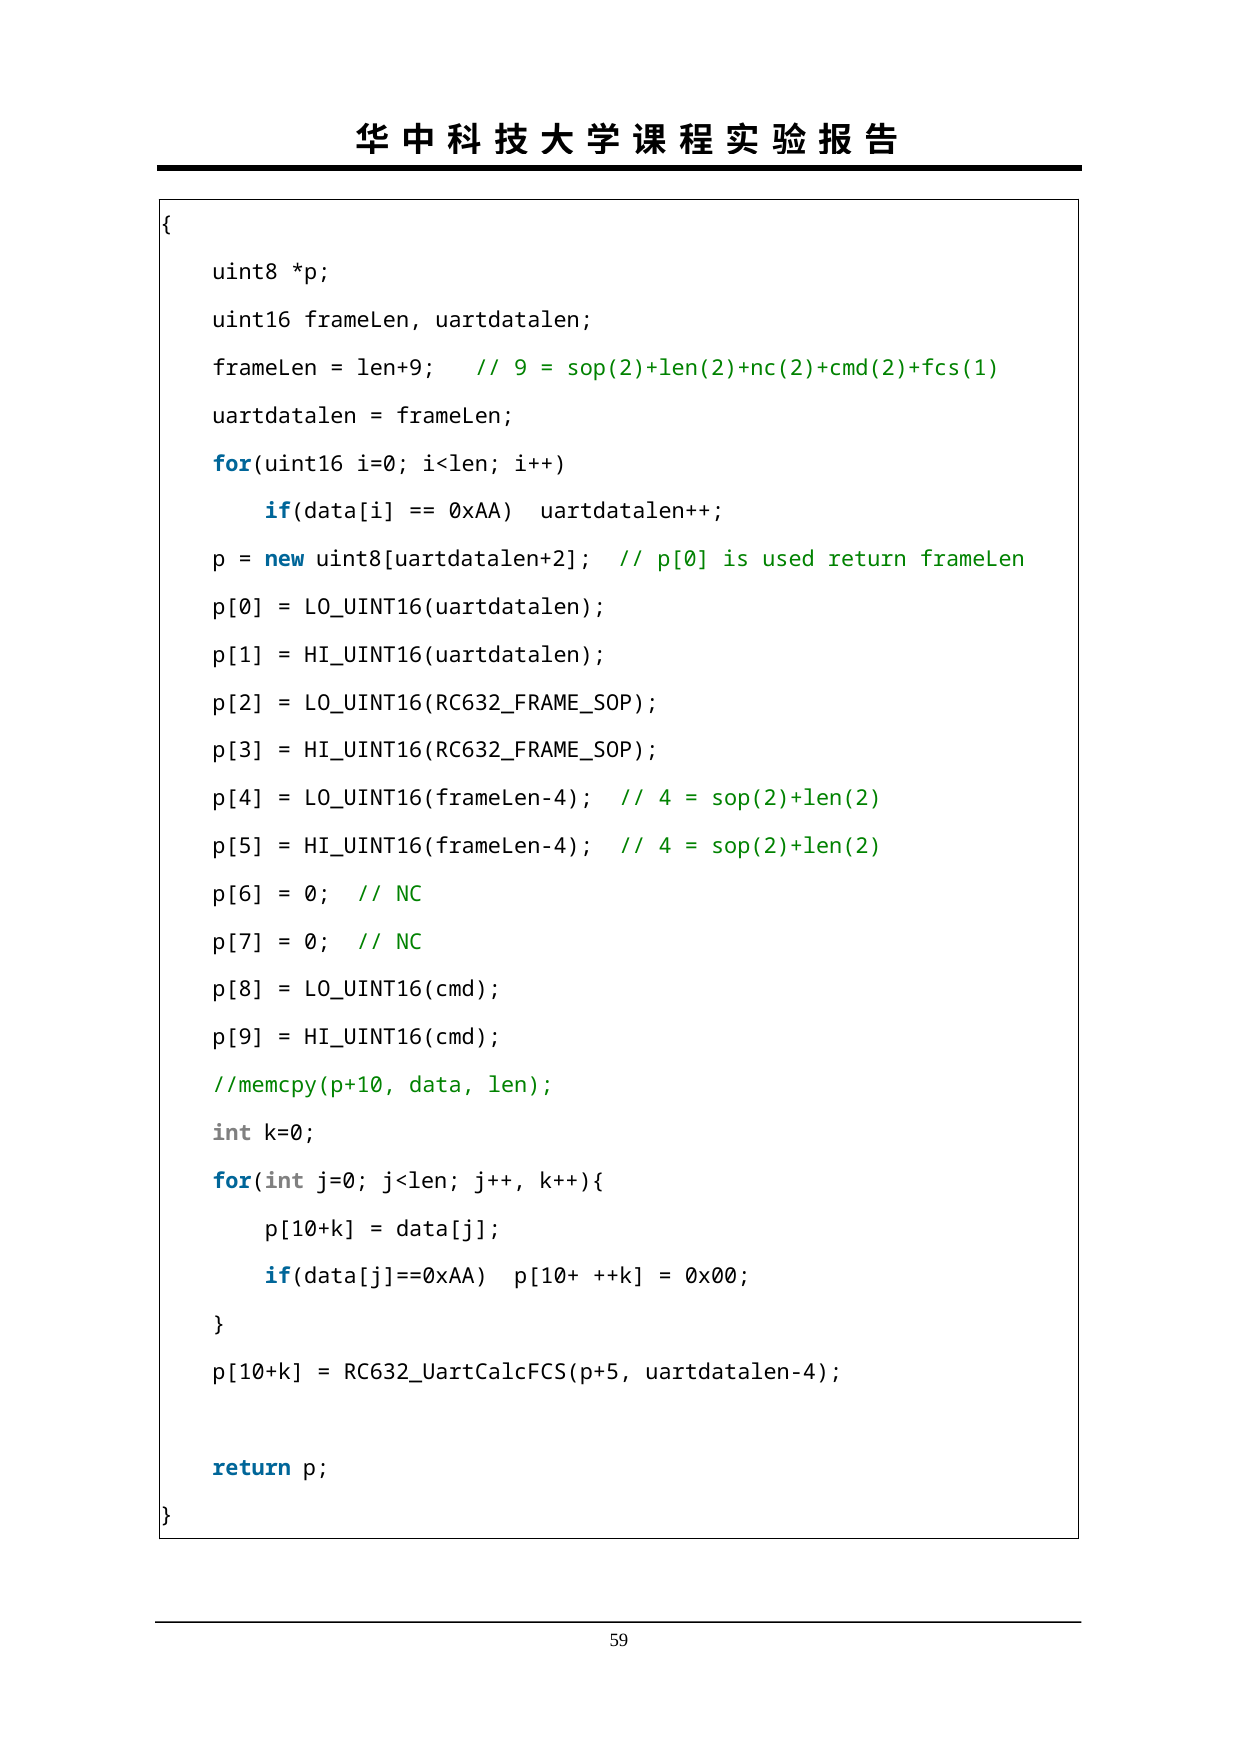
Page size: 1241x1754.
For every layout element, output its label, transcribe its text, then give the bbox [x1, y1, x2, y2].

text for(uint16 i=0; i<len; i++) [160, 438, 1078, 486]
text p[5] = HI_UINT16(frameLen-4); // 4 = sop(2)+len(2) [160, 821, 1078, 869]
text p[10+k] = data[j]; [160, 1203, 1078, 1251]
text p[3] = HI_UINT16(RC632_FRAME_SOP); [160, 725, 1078, 773]
text //memcpy(p+10, data, len); [160, 1060, 1078, 1108]
text return p; [160, 1443, 1078, 1489]
text } [160, 1489, 1078, 1538]
text p[6] = 0; // NC [160, 869, 1078, 917]
text p[1] = HI_UINT16(uartdatalen); [160, 630, 1078, 678]
text uint8 *p; [160, 247, 1078, 295]
text { [160, 200, 1078, 247]
text p[10+k] = RC632_UartCalcFCS(p+5, uartdatalen-4); [160, 1347, 1078, 1395]
text p[7] = 0; // NC [160, 917, 1078, 964]
text p[8] = LO_UINT16(cmd); [160, 964, 1078, 1012]
text p[4] = LO_UINT16(frameLen-4); // 4 = sop(2)+len(2) [160, 773, 1078, 821]
text frameLen = len+9; // 9 = sop(2)+len(2)+nc(2)+cmd(2)+fcs(1) [160, 343, 1078, 391]
text } [160, 1299, 1078, 1347]
text if(data[i] == 0xAA) uartdatalen++; [160, 486, 1078, 534]
text for(int j=0; j<len; j++, k++){ [160, 1156, 1078, 1203]
text uartdatalen = frameLen; [160, 391, 1078, 438]
text p[0] = LO_UINT16(uartdatalen); [160, 582, 1078, 630]
text uint16 frameLen, uartdatalen; [160, 295, 1078, 343]
text p[9] = HI_UINT16(cmd); [160, 1012, 1078, 1060]
text int k=0; [160, 1108, 1078, 1156]
text if(data[j]==0xAA) p[10+ ++k] = 0x00; [160, 1251, 1078, 1299]
text p[2] = LO_UINT16(RC632_FRAME_SOP); [160, 678, 1078, 725]
text p = new uint8[uartdatalen+2]; // p[0] is used return frameLen [160, 534, 1078, 582]
